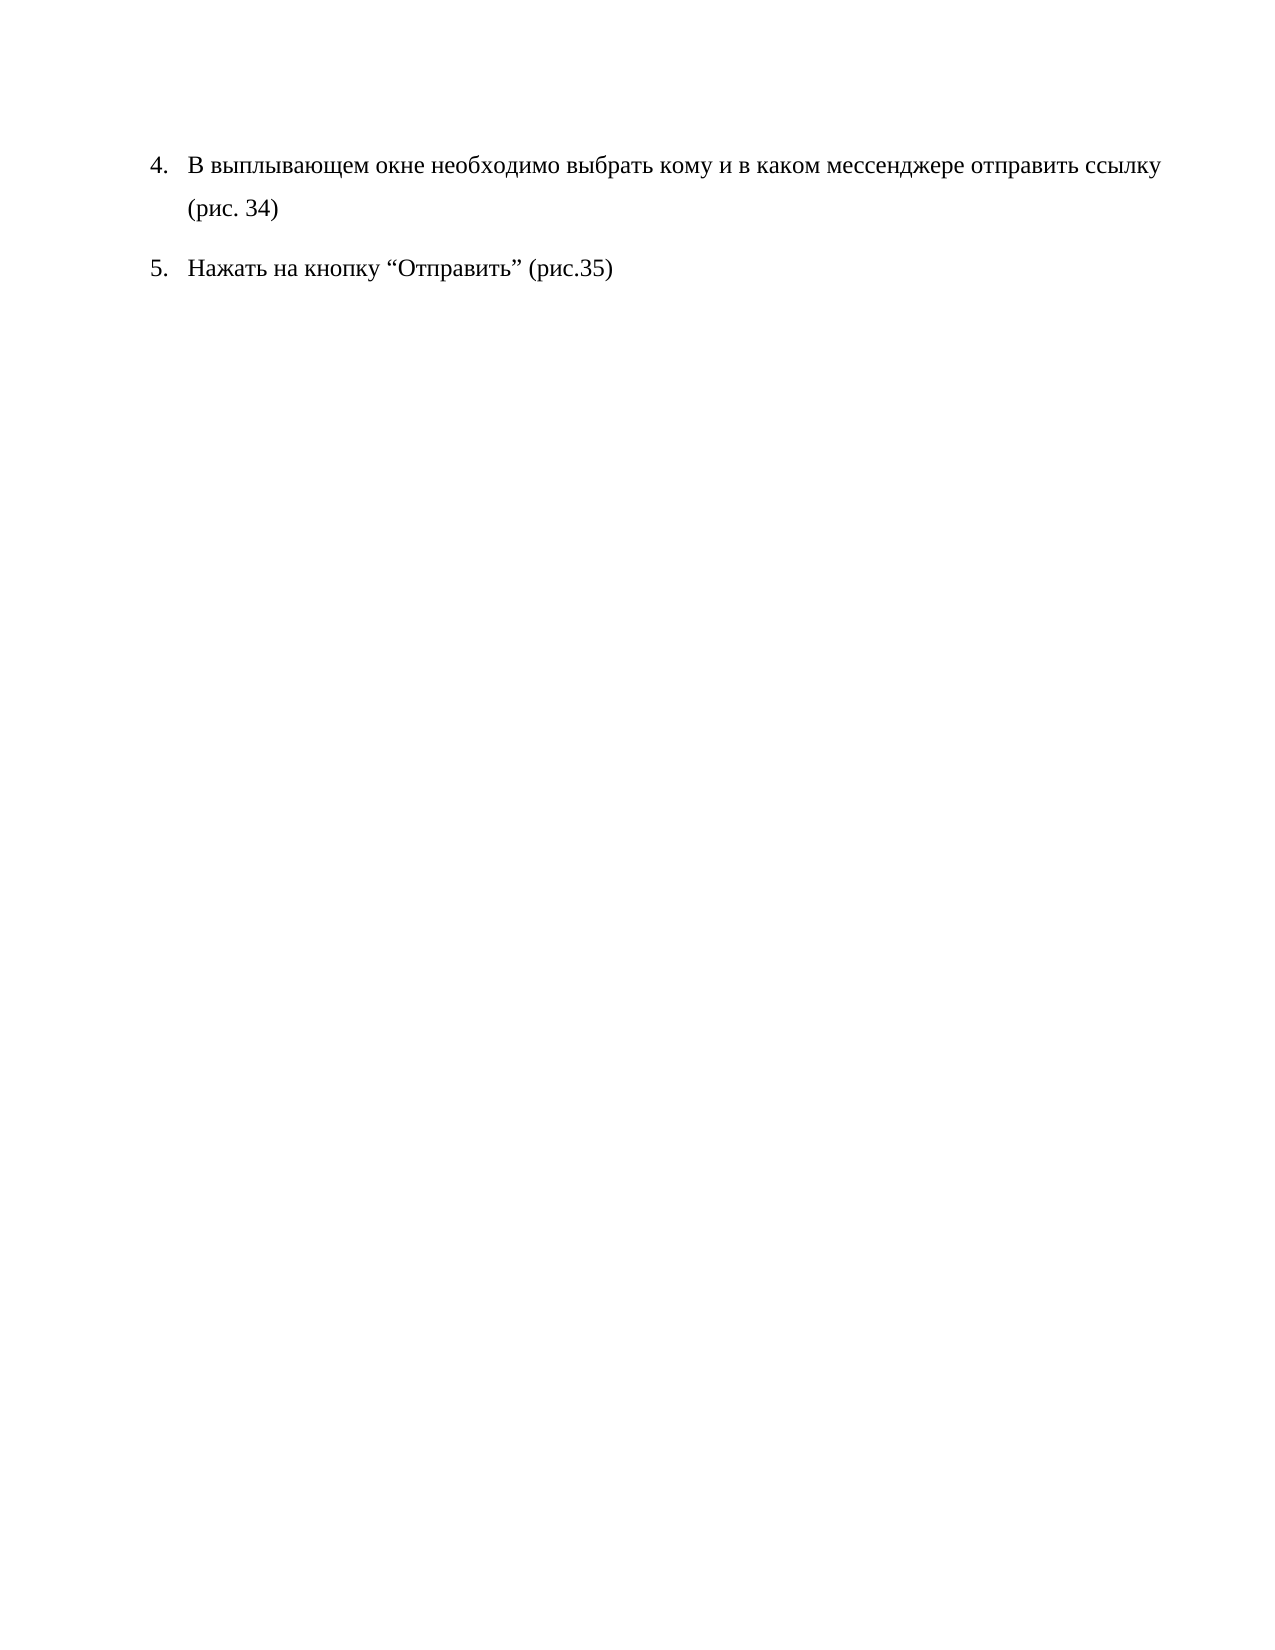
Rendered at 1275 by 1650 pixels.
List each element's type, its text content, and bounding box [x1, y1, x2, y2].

list В выплывающем окне необходимо выбрать кому и в каком мессенджере отправить ссылку (рис. 34) [150, 150, 1162, 222]
list Нажать на кнопку “Отправить” (рис.35) [150, 253, 1162, 282]
